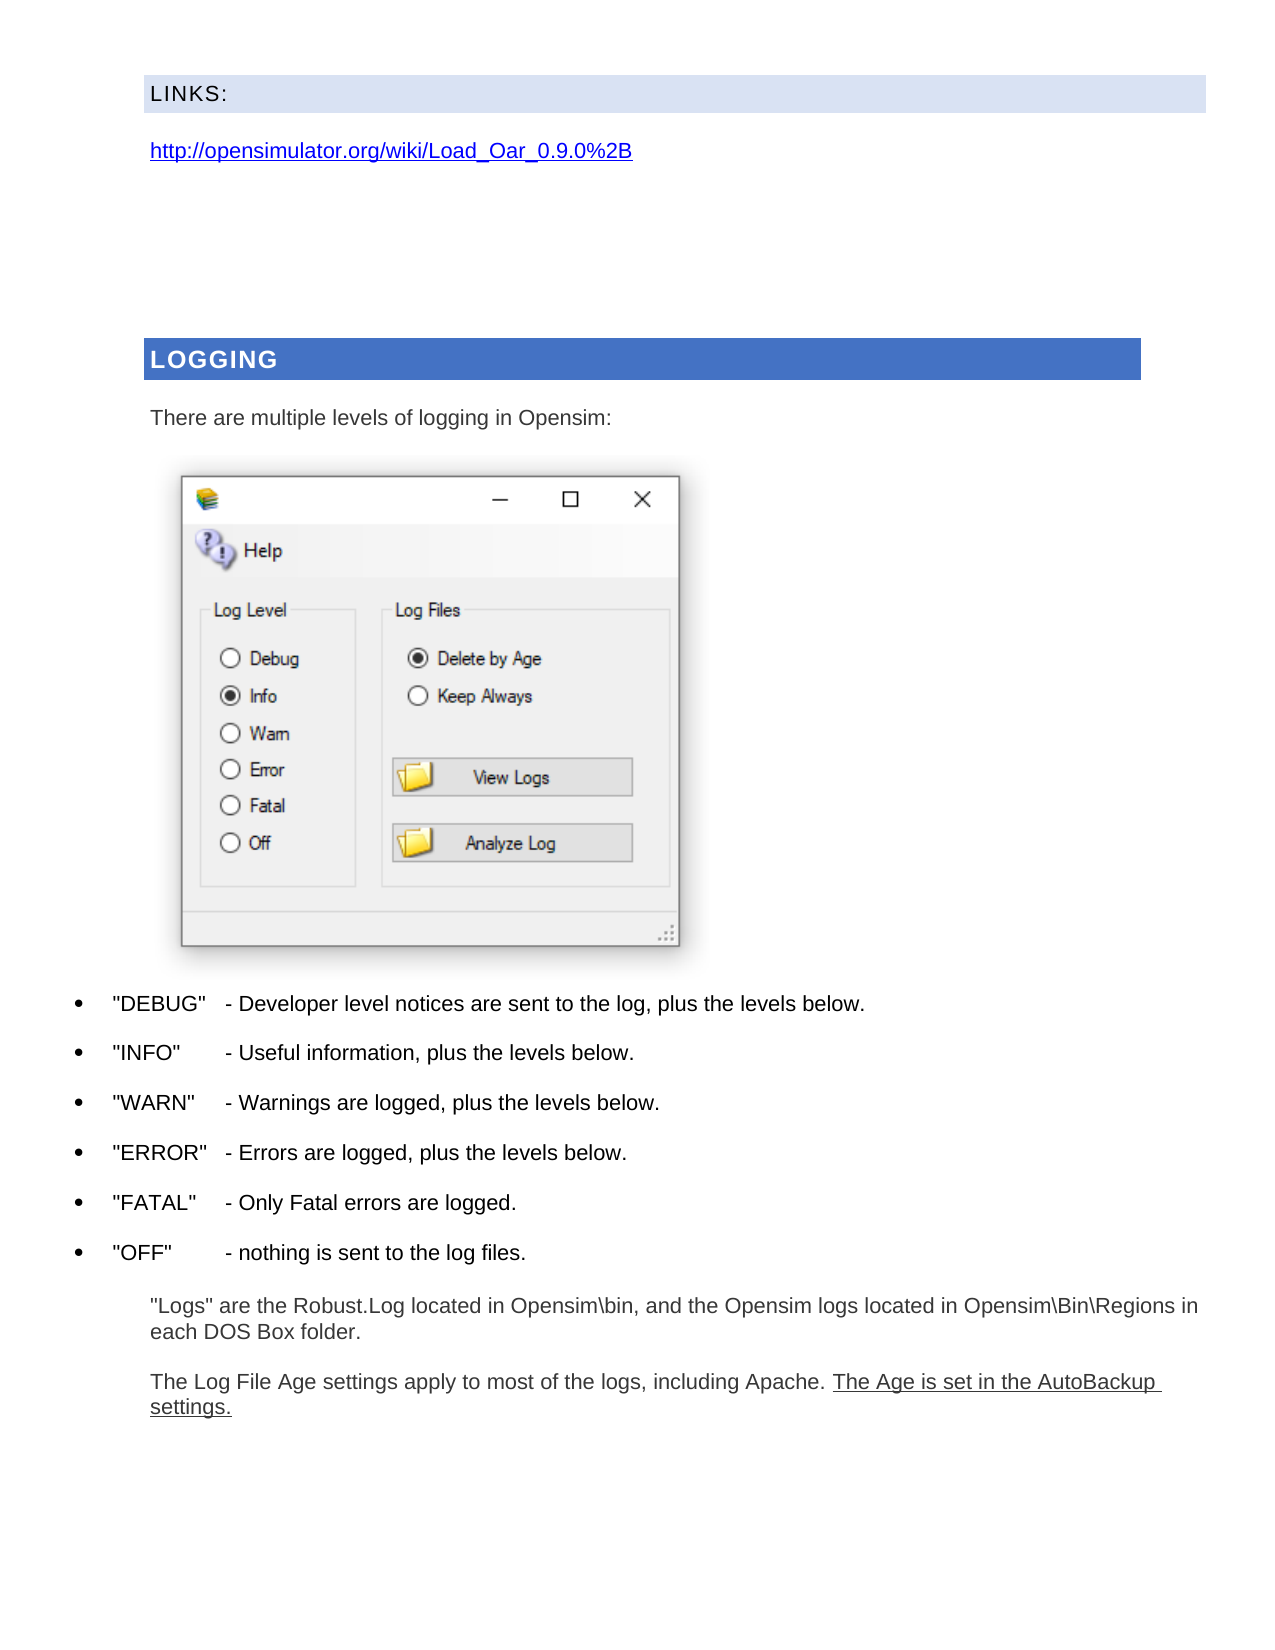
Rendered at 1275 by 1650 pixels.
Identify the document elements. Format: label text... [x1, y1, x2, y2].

list "OFF" - nothing is sent to the log files. [75, 1239, 1200, 1264]
text "Logs" are the Robust.Log located in Opensim\bin, and the Opensim logs located in Opensim\Bin\Regions in each DOS Box folder. [150, 1293, 1200, 1344]
subtitle Logging [150, 345, 1134, 373]
subtitle Links: [150, 81, 1200, 106]
list "DEBUG" - Developer level notices are sent to the log, plus the levels below. [75, 990, 1200, 1016]
text http://opensimulator.org/wiki/Load_Oar_0.9.0%2B [150, 138, 1200, 163]
list "INFO" - Useful information, plus the levels below. [75, 1040, 1200, 1065]
text The Log File Age settings apply to most of the logs, including Apache. The Age is set in the AutoBackup settings. [150, 1369, 1200, 1419]
list "FATAL" - Only Fatal errors are logged. [75, 1189, 1200, 1215]
picture [150, 455, 710, 980]
list "ERROR" - Errors are logged, plus the levels below. [75, 1140, 1200, 1165]
list "WARN" - Warnings are logged, plus the levels below. [75, 1090, 1200, 1115]
text There are multiple levels of logging in Opensim: [150, 405, 1200, 430]
